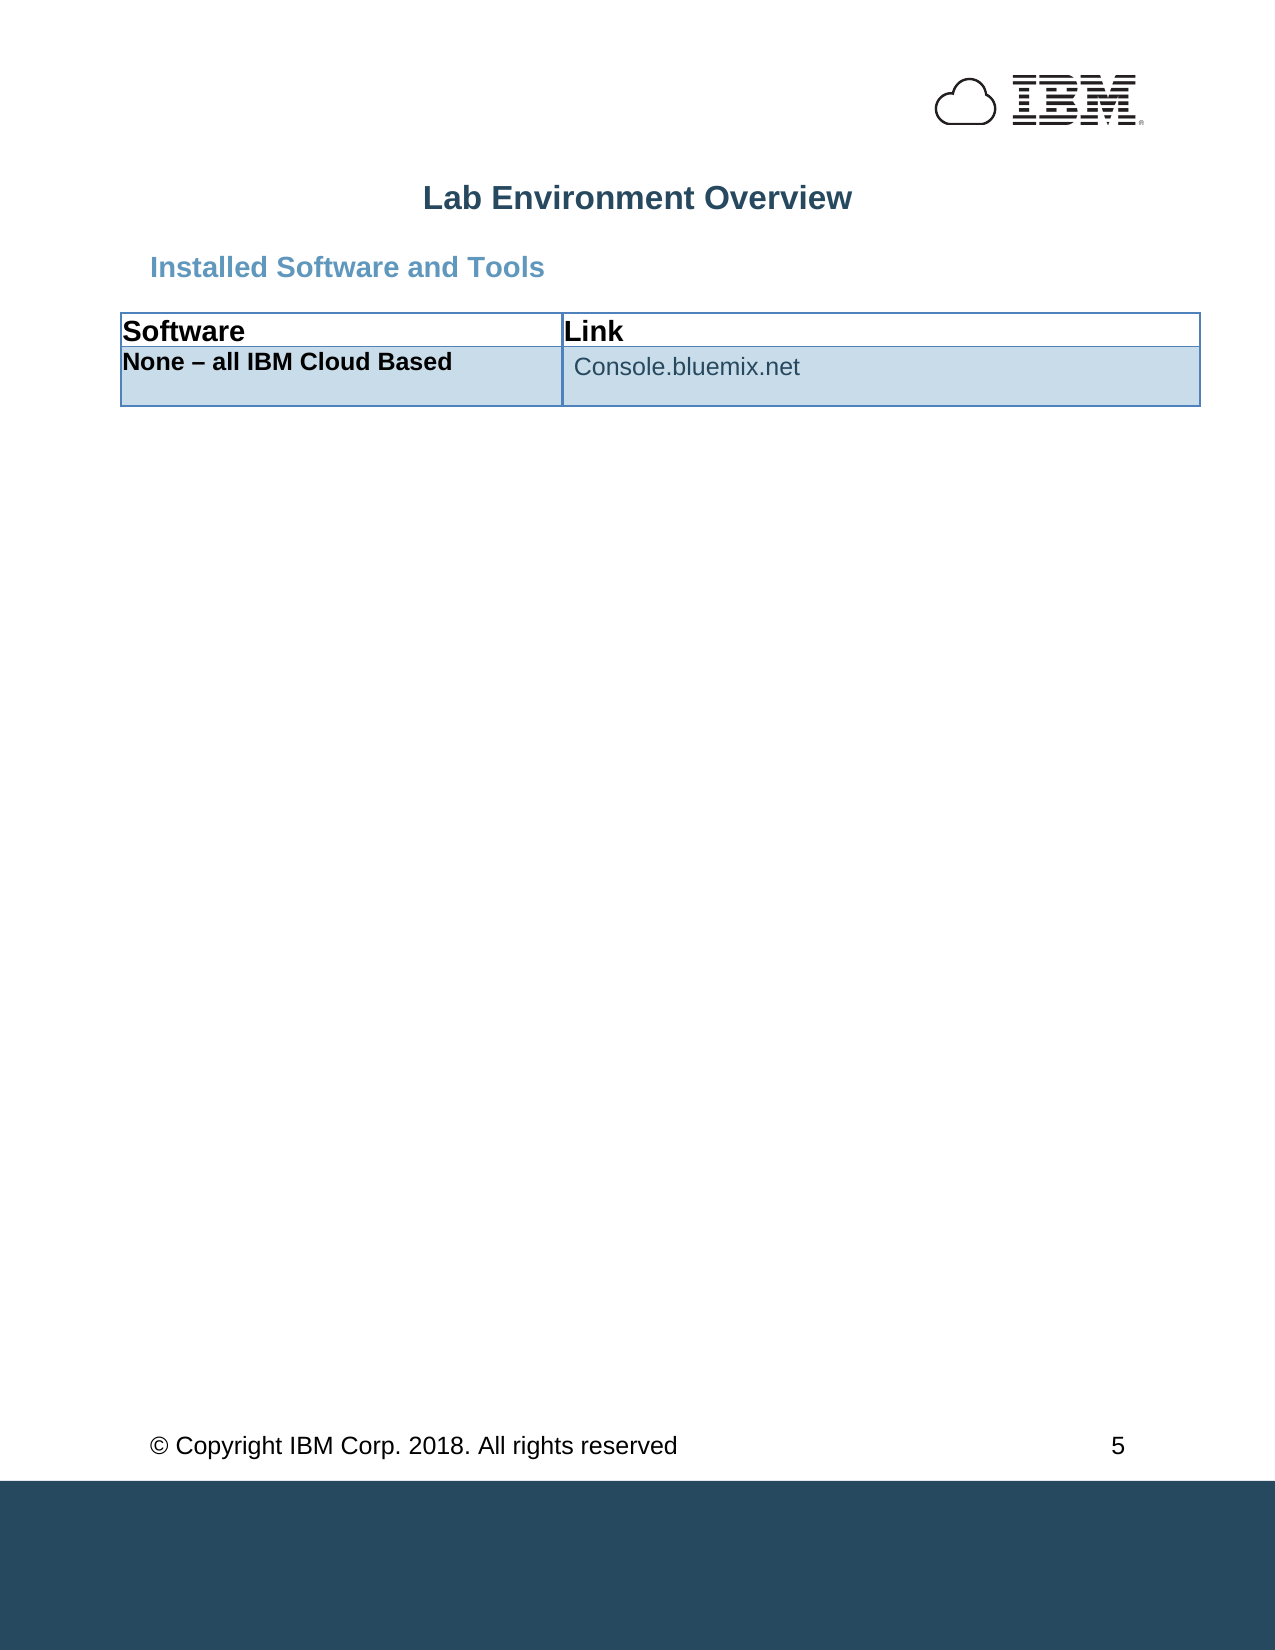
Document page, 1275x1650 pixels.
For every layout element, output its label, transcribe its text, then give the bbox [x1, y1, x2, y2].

table_cell None – all IBM Cloud Based [122, 347, 561, 405]
text Installed Software and Tools [150, 250, 1125, 283]
table_header Software [122, 314, 561, 346]
picture [1012, 75, 1144, 125]
table_cell Console.bluemix.net [564, 347, 1199, 405]
picture [932, 76, 999, 125]
subtitle Lab Environment Overview [150, 178, 1125, 216]
table_header Link [564, 314, 1199, 346]
